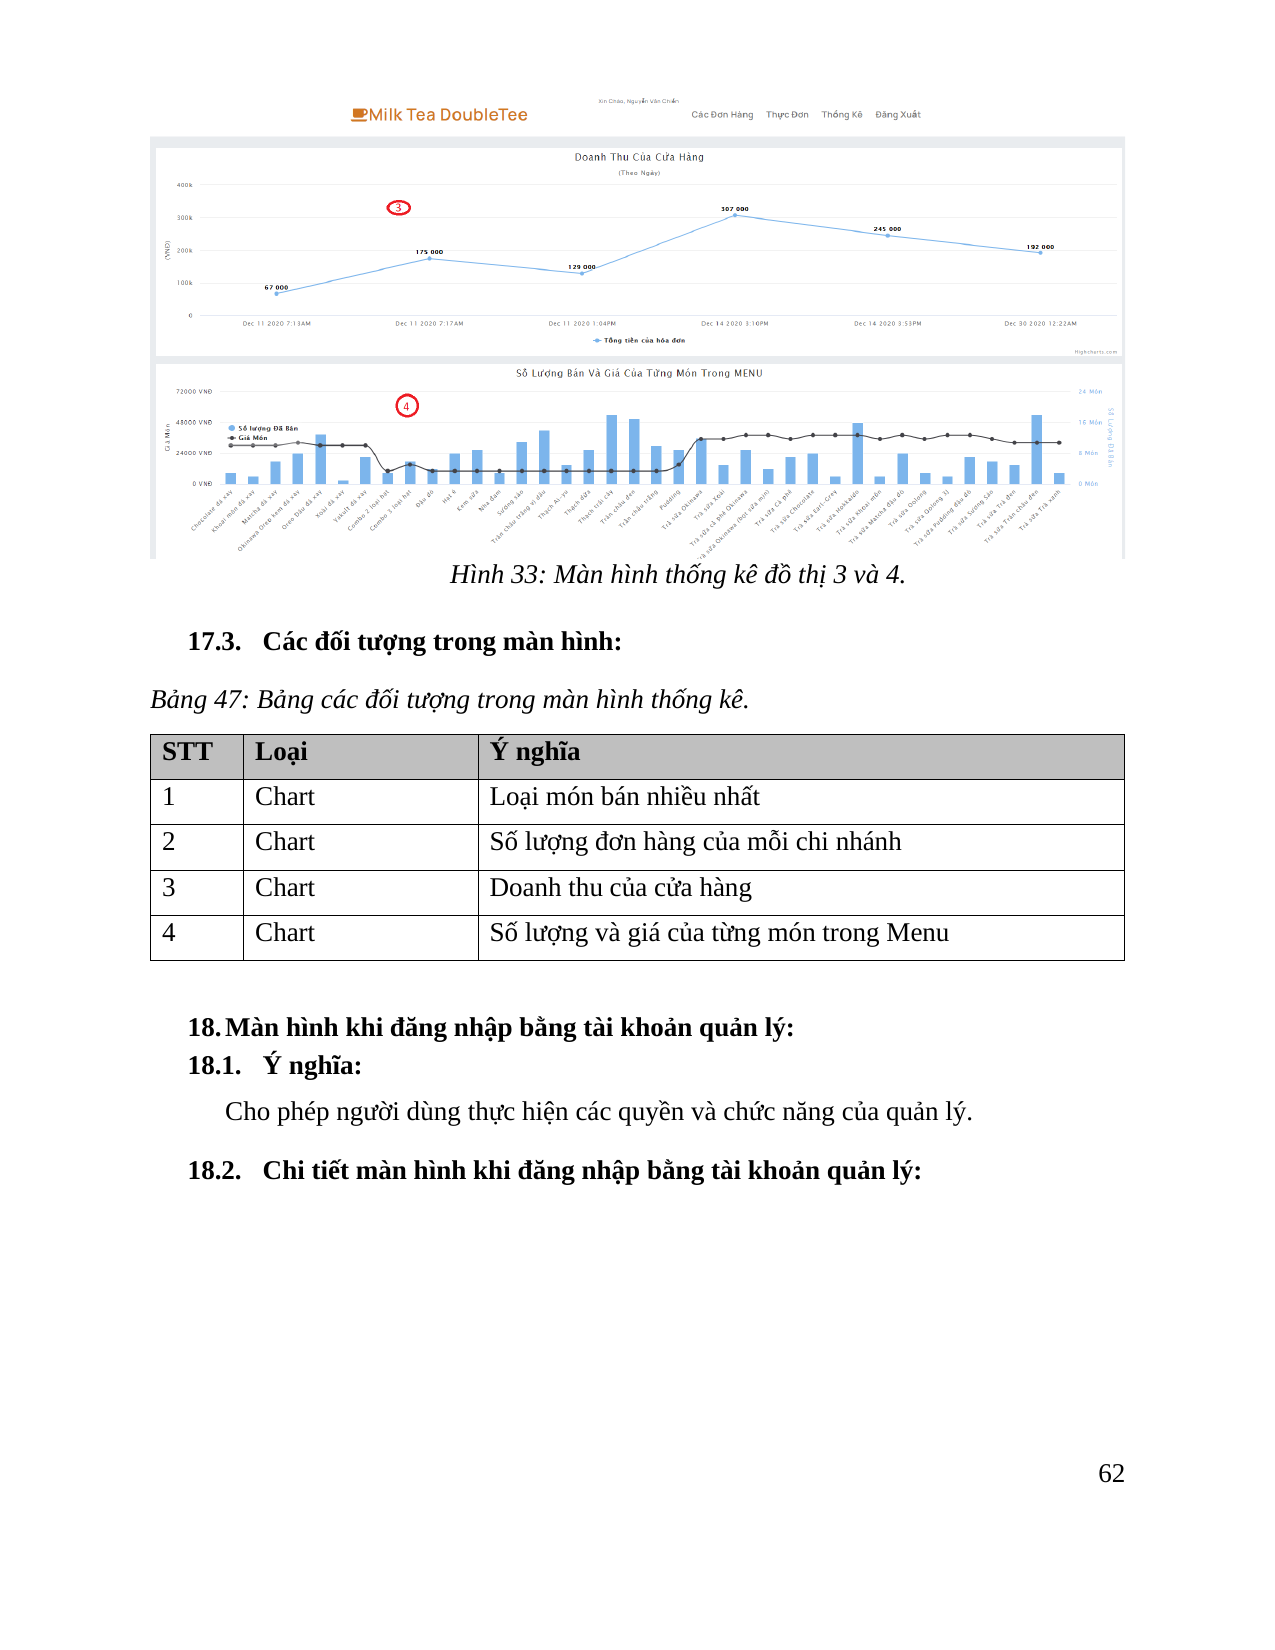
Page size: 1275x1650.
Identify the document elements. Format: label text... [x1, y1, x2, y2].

table_header Loại [244, 735, 478, 779]
subtitle Các đối tượng trong màn hình: [187, 625, 1125, 656]
table_cell 1 [151, 780, 243, 824]
text Hình 33: Màn hình thống kê đồ thị 3 và 4. [375, 559, 1125, 589]
table_cell 3 [151, 871, 243, 915]
table_cell Chart [244, 780, 478, 824]
table_cell Doanh thu của cửa hàng [479, 871, 1124, 915]
table_header Ý nghĩa [479, 735, 1124, 779]
table_cell Loại món bán nhiều nhất [479, 780, 1124, 824]
table_cell Chart [244, 825, 478, 869]
picture [150, 93, 1125, 559]
subtitle Chi tiết màn hình khi đăng nhập bằng tài khoản quản lý: [187, 1154, 1125, 1186]
table_header STT [151, 735, 243, 779]
table_cell Số lượng đơn hàng của mỗi chi nhánh [479, 825, 1124, 869]
list Cho phép người dùng thực hiện các quyền và chức năng của quản lý. [225, 1095, 1125, 1126]
table_cell Số lượng và giá của từng món trong Menu [479, 916, 1124, 960]
table_cell Chart [244, 916, 478, 960]
table_cell 2 [151, 825, 243, 869]
table_cell 4 [151, 916, 243, 960]
text Bảng 47: Bảng các đối tượng trong màn hình thống kê. [150, 683, 1125, 714]
subtitle Màn hình khi đăng nhập bằng tài khoản quản lý: [187, 1011, 1125, 1043]
table_cell Chart [244, 871, 478, 915]
subtitle Ý nghĩa: [187, 1049, 1125, 1080]
